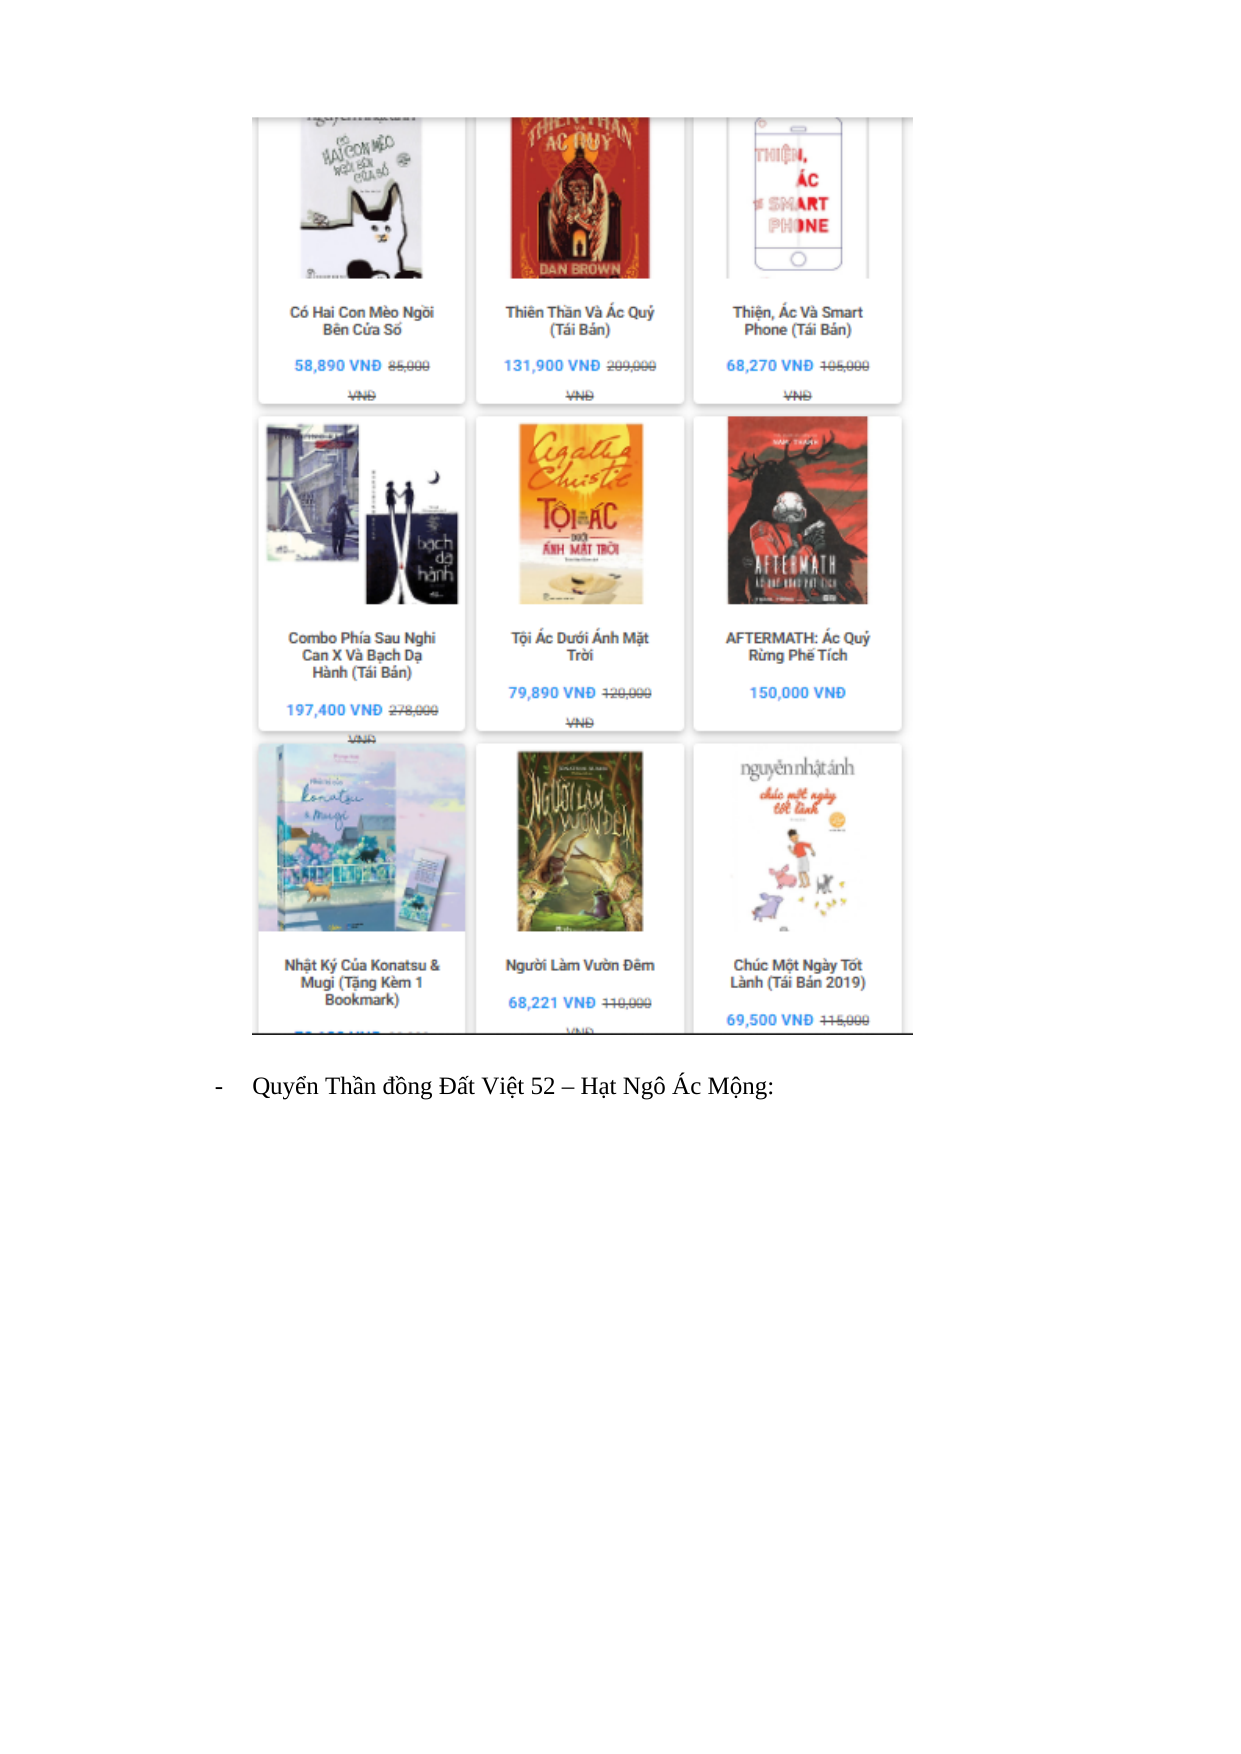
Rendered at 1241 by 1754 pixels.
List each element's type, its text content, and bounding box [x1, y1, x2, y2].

list Quyển Thần đồng Đất Việt 52 – Hạt Ngô Ác Mộng: [214, 1071, 1123, 1100]
picture [252, 117, 913, 1035]
